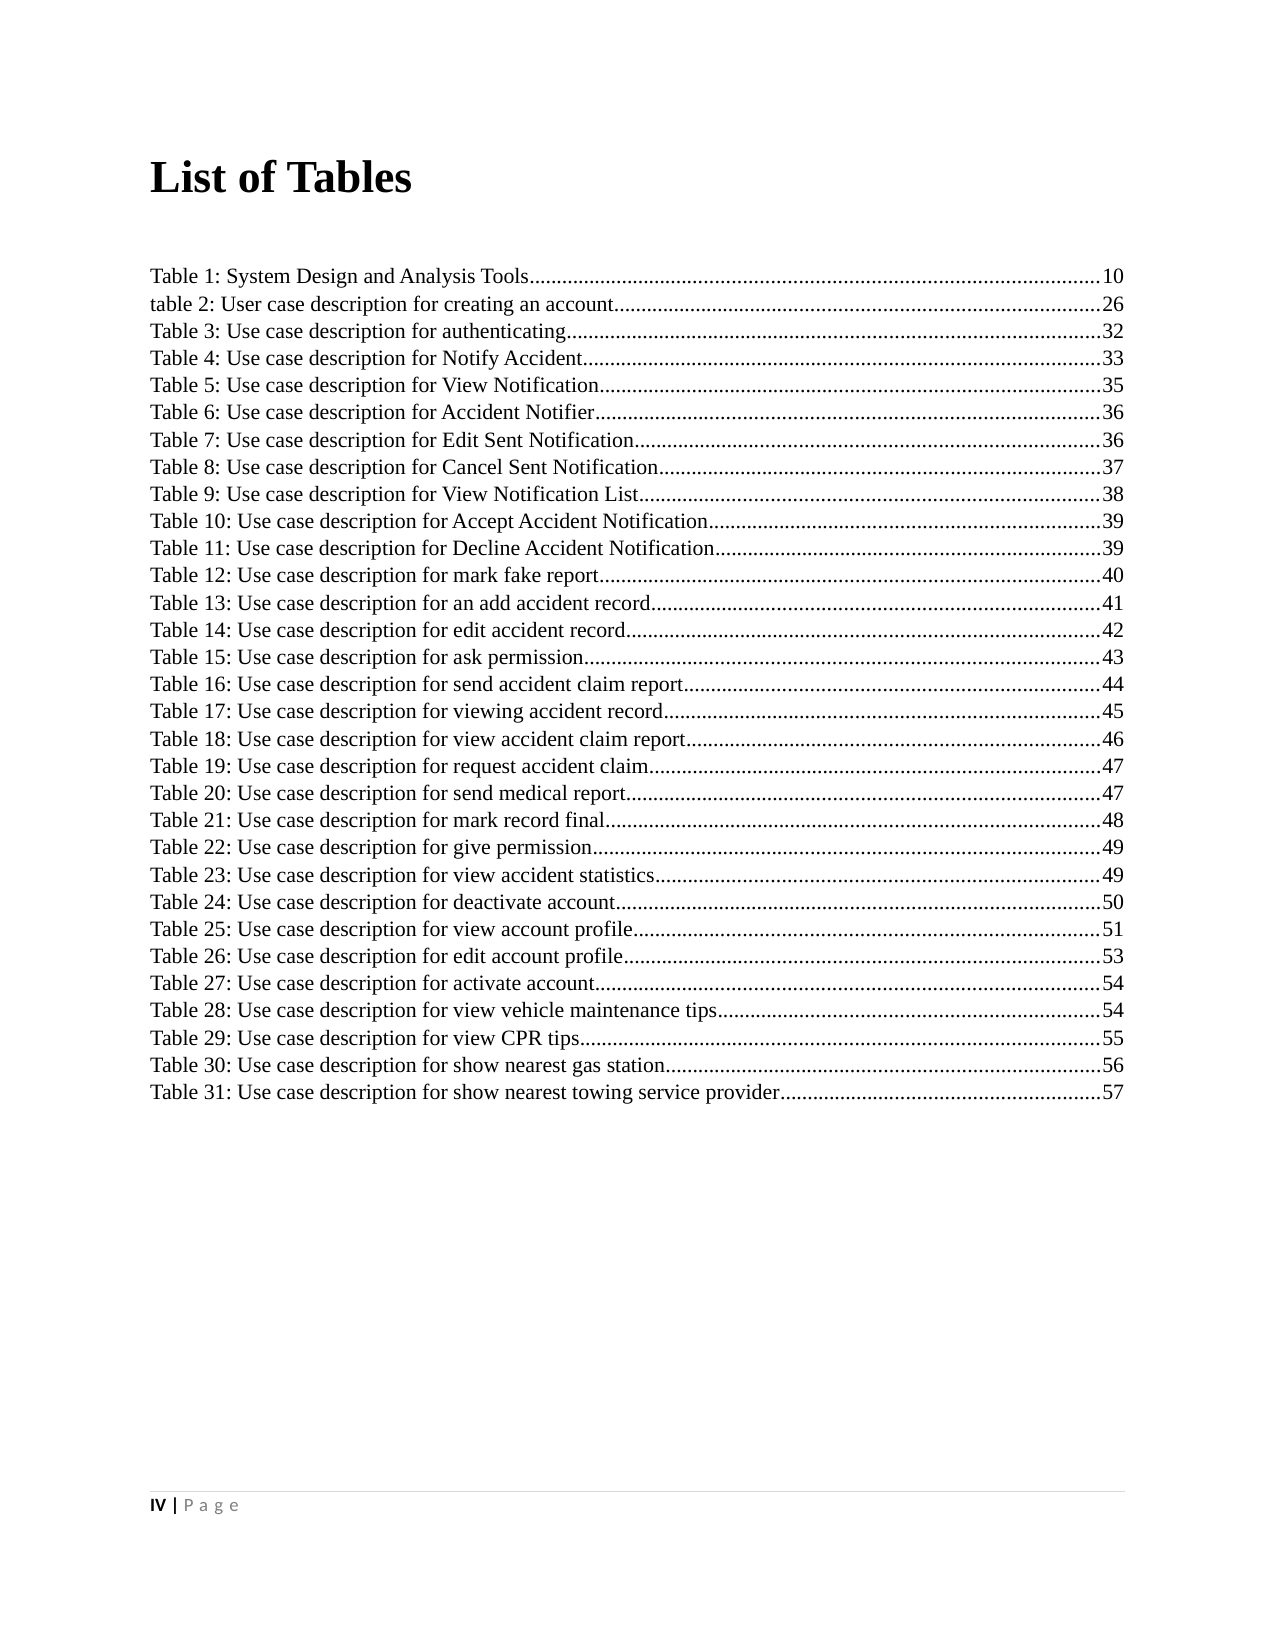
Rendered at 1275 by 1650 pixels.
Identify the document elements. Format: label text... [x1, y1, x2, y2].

text Table 31: Use case description for show nearest towing service provider 57 [150, 1079, 1125, 1104]
text Table 4: Use case description for Notify Accident 33 [150, 345, 1125, 370]
text Table 28: Use case description for view vehicle maintenance tips 54 [150, 997, 1125, 1023]
text Table 13: Use case description for an add accident record 41 [150, 590, 1125, 615]
text Table 19: Use case description for request accident claim 47 [150, 753, 1125, 778]
text Table 27: Use case description for activate account 54 [150, 970, 1125, 996]
text Table 1: System Design and Analysis Tools 10 [150, 263, 1125, 289]
subtitle List of Tables [150, 150, 1125, 203]
text Table 6: Use case description for Accident Notifier 36 [150, 399, 1125, 424]
text table 2: User case description for creating an account 26 [150, 291, 1125, 316]
text Table 8: Use case description for Cancel Sent Notification 37 [150, 454, 1125, 479]
text Table 12: Use case description for mark fake report 40 [150, 562, 1125, 588]
text Table 3: Use case description for authenticating 32 [150, 318, 1125, 343]
text Table 15: Use case description for ask permission 43 [150, 644, 1125, 669]
text Table 24: Use case description for deactivate account 50 [150, 889, 1125, 914]
text Table 16: Use case description for send accident claim report 44 [150, 671, 1125, 696]
text Table 22: Use case description for give permission 49 [150, 834, 1125, 859]
text Table 11: Use case description for Decline Accident Notification 39 [150, 535, 1125, 561]
text Table 7: Use case description for Edit Sent Notification 36 [150, 427, 1125, 452]
text Table 23: Use case description for view accident statistics 49 [150, 862, 1125, 887]
text Table 30: Use case description for show nearest gas station 56 [150, 1052, 1125, 1077]
text Table 10: Use case description for Accept Accident Notification 39 [150, 508, 1125, 533]
text Table 29: Use case description for view CPR tips 55 [150, 1025, 1125, 1050]
text Table 9: Use case description for View Notification List 38 [150, 481, 1125, 506]
text Table 26: Use case description for edit account profile 53 [150, 943, 1125, 968]
text Table 20: Use case description for send medical report 47 [150, 780, 1125, 805]
text Table 25: Use case description for view account profile 51 [150, 916, 1125, 941]
text Table 14: Use case description for edit accident record 42 [150, 617, 1125, 642]
text Table 18: Use case description for view accident claim report 46 [150, 726, 1125, 751]
text Table 5: Use case description for View Notification 35 [150, 372, 1125, 397]
text Table 17: Use case description for viewing accident record 45 [150, 698, 1125, 724]
text Table 21: Use case description for mark record final 48 [150, 807, 1125, 832]
